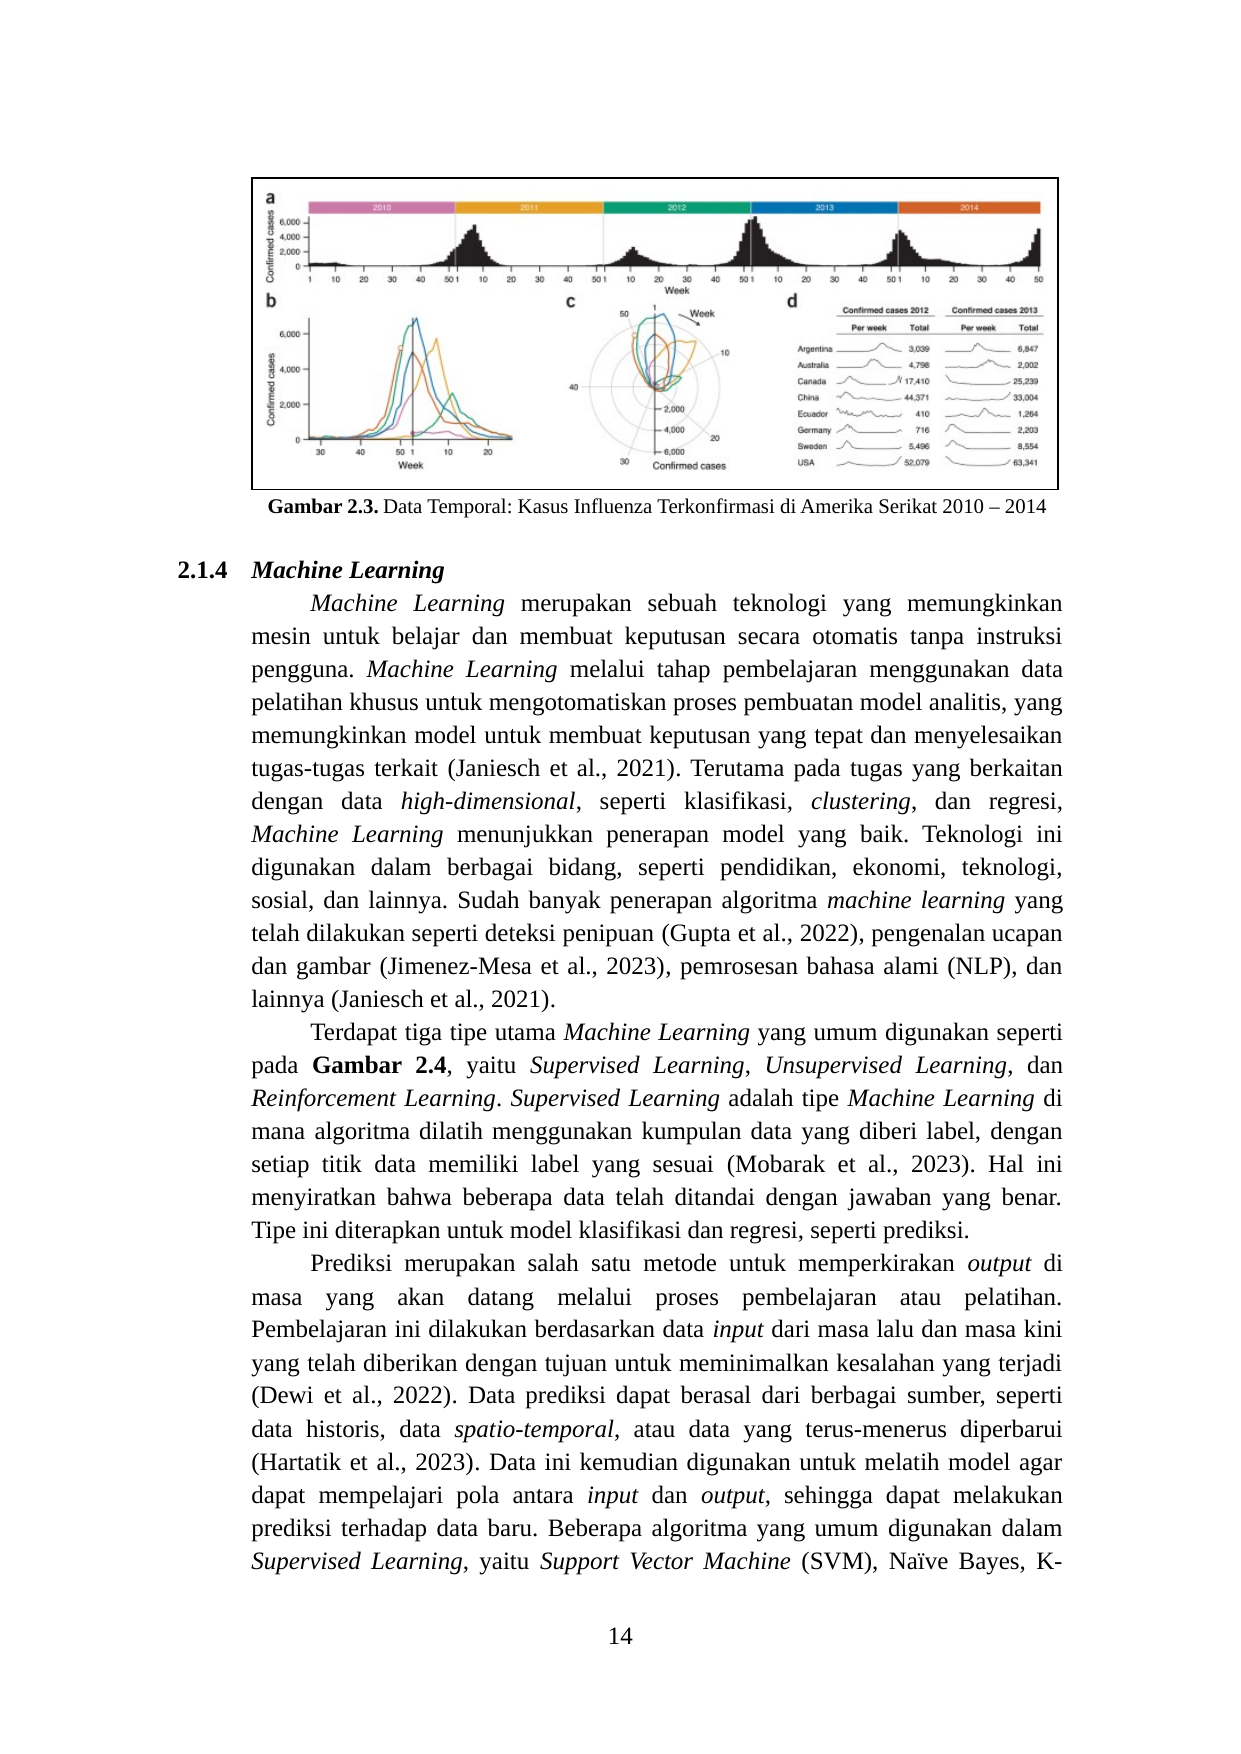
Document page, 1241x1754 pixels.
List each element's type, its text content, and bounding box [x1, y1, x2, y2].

picture [264, 191, 1046, 472]
text Gambar 2.3. Data Temporal: Kasus Influenza Terkonfirmasi di Amerika Serikat 2010 – 2014 [177, 494, 1063, 518]
text Terdapat tiga tipe utama Machine Learning yang umum digunakan seperti pada Gambar 2.4, yaitu Supervised Learning, Unsupervised Learning, dan Reinforcement Learning. Supervised Learning adalah tipe Machine Learning di mana algoritma dilatih menggunakan kumpulan data yang diberi label, dengan setiap titik data memiliki label yang sesuai . Hal ini menyiratkan bahwa beberapa data telah ditandai dengan jawaban yang benar. Tipe ini diterapkan untuk model klasifikasi dan regresi, seperti prediksi. [251, 1017, 1063, 1244]
subtitle Machine Learning [177, 555, 1063, 584]
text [251, 1248, 1063, 1574]
text Machine Learning merupakan sebuah teknologi yang memungkinkan mesin untuk belajar dan membuat keputusan secara otomatis tanpa instruksi pengguna. Machine Learning melalui tahap pembelajaran menggunakan data pelatihan khusus untuk mengotomatiskan proses pembuatan model analitis, yang memungkinkan model untuk membuat keputusan yang tepat dan menyelesaikan tugas-tugas terkait . Terutama pada tugas yang berkaitan dengan data high-dimensional, seperti klasifikasi, clustering, dan regresi, Machine Learning menunjukkan penerapan model yang baik. Teknologi ini digunakan dalam berbagai bidang, seperti pendidikan, ekonomi, teknologi, sosial, dan lainnya. Sudah banyak penerapan algoritma machine learning yang telah dilakukan seperti deteksi penipuan , pengenalan ucapan dan gambar , pemrosesan bahasa alami (NLP), dan lainnya . [251, 588, 1063, 1013]
